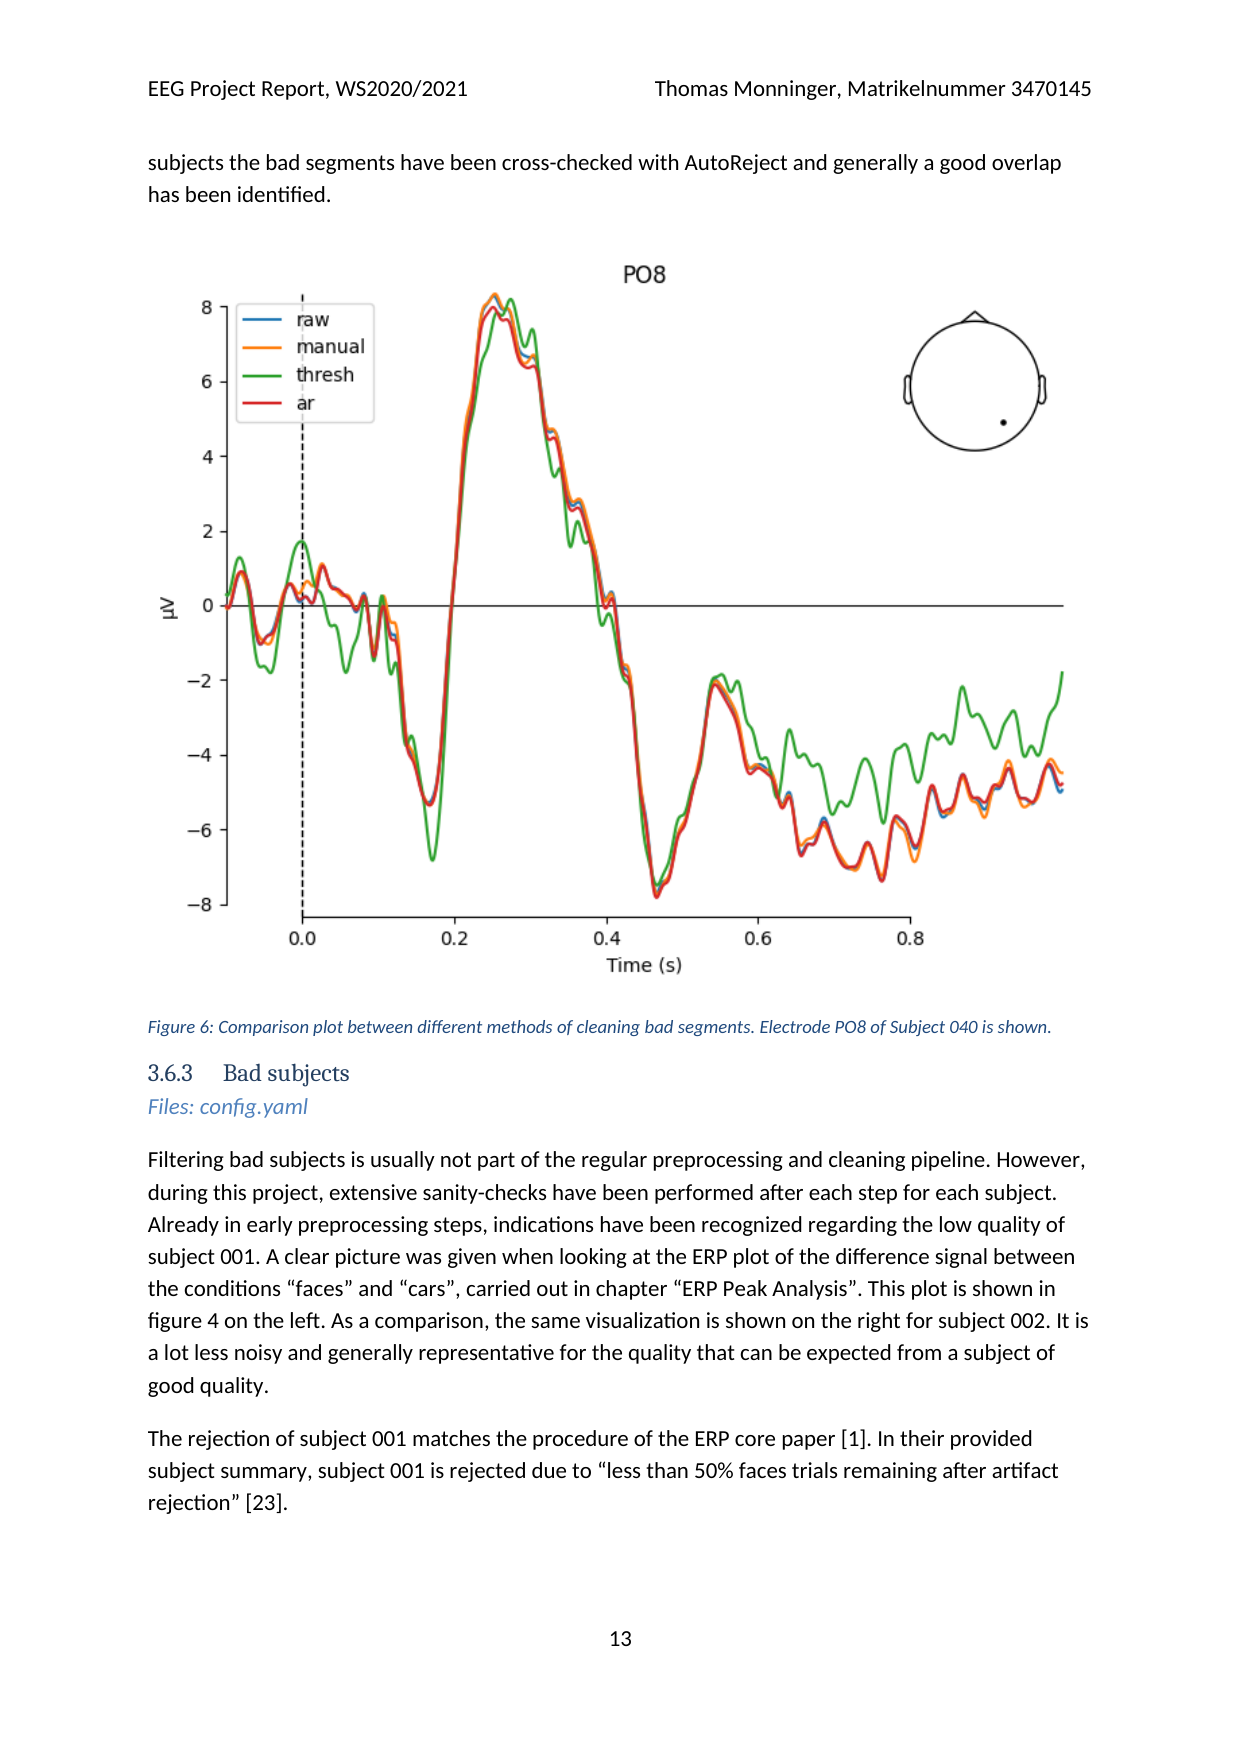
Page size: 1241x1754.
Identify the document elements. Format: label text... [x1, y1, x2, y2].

text Files: config.yaml [148, 1092, 1093, 1120]
subtitle Bad subjects [148, 1059, 1093, 1088]
text Figure 6: Comparison plot between different methods of cleaning bad segments. Electrode PO8 of Subject 040 is shown. [148, 1016, 1093, 1038]
picture [147, 232, 1092, 991]
text The rejection of subject 001 matches the procedure of the ERP core paper [1]. In their provided subject summary, subject 001 is rejected due to “less than 50% faces trials remaining after artifact rejection” [23]. [148, 1424, 1093, 1516]
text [148, 148, 1093, 208]
text Filtering bad subjects is usually not part of the regular preprocessing and cleaning pipeline. However, during this project, extensive sanity-checks have been performed after each step for each subject. Already in early preprocessing steps, indications have been recognized regarding the low quality of subject 001. A clear picture was given when looking at the ERP plot of the difference signal between the conditions “faces” and “cars”, carried out in chapter “ERP Peak Analysis”. This plot is shown in figure 4 on the left. As a comparison, the same visualization is shown on the right for subject 002. It is a lot less noisy and generally representative for the quality that can be expected from a subject of good quality. [148, 1145, 1093, 1399]
